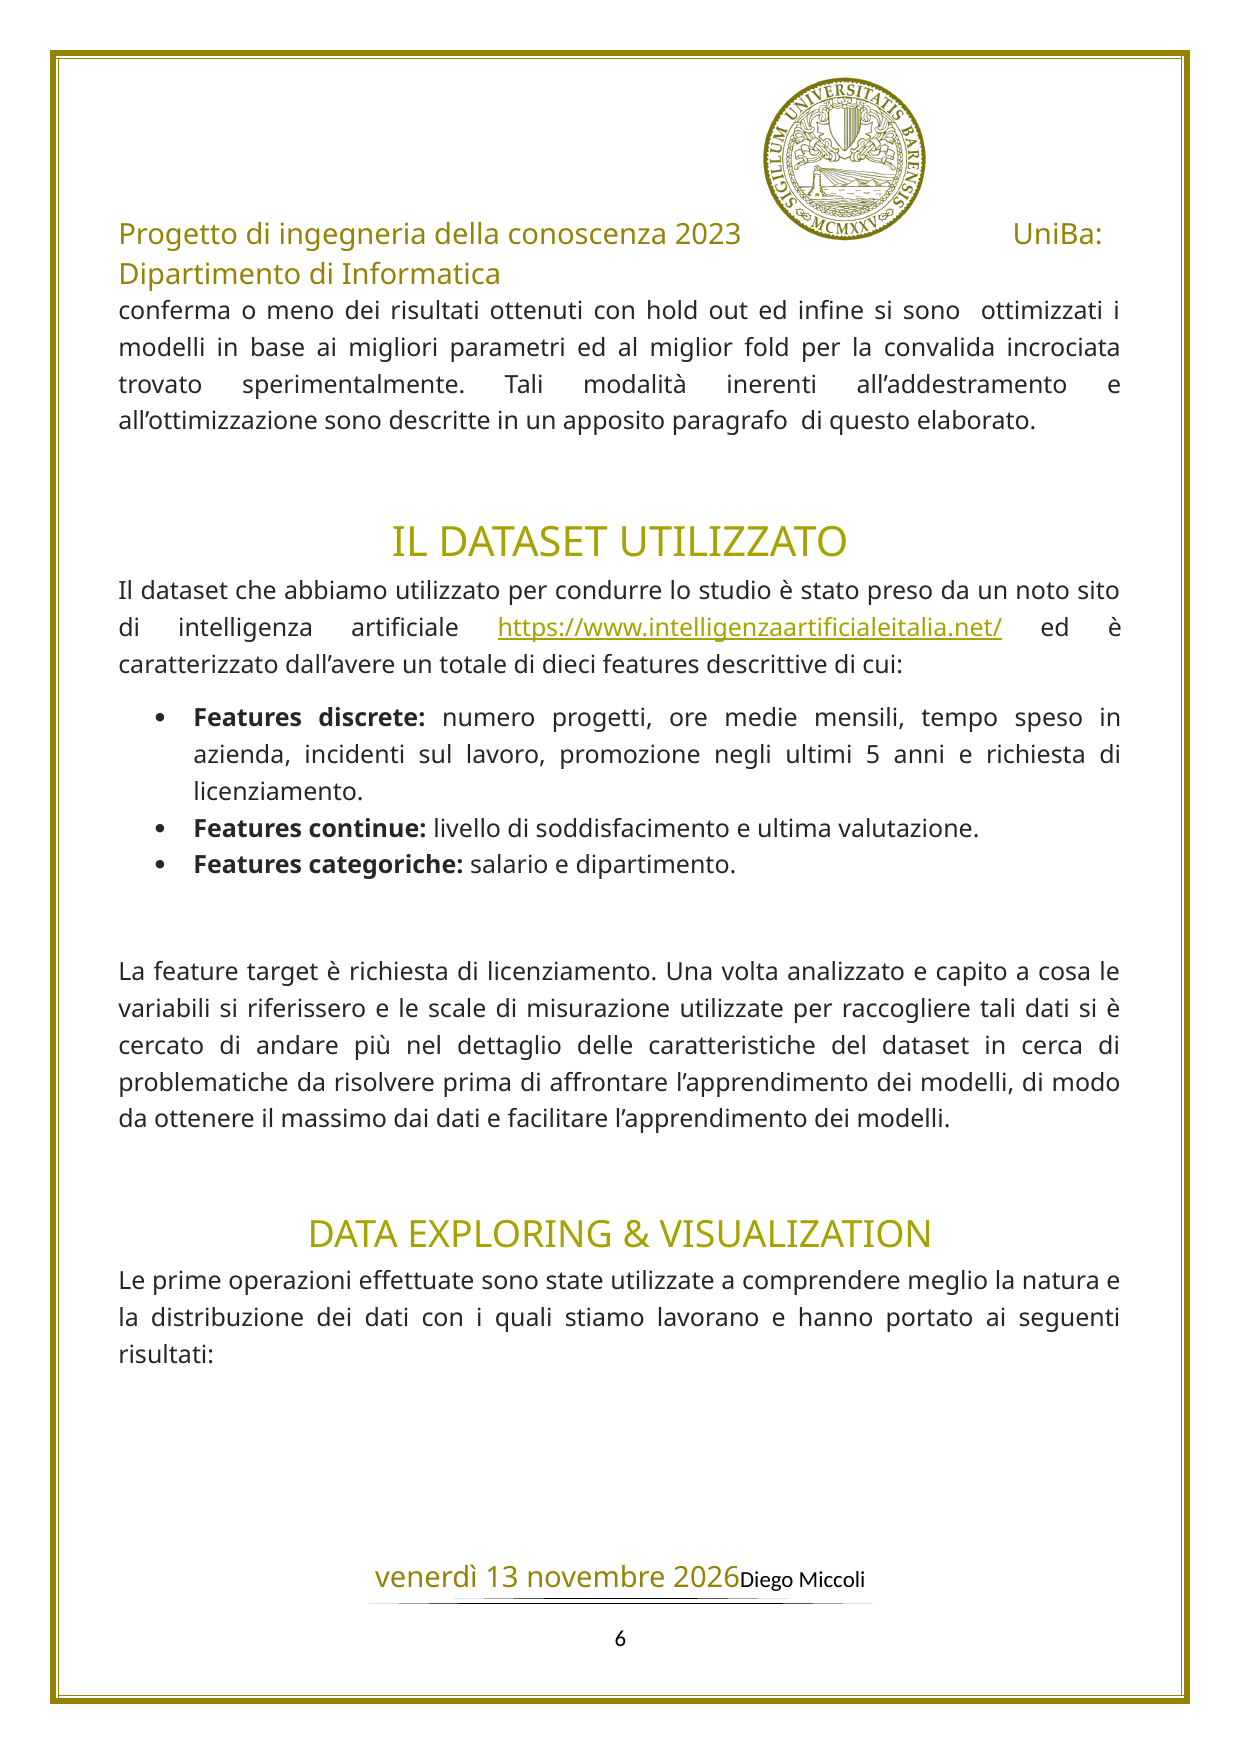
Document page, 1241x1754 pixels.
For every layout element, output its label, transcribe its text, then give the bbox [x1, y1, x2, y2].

subtitle DATA EXPLORING & VISUALIZATION [118, 1208, 1122, 1259]
picture [757, 73, 930, 245]
text Le prime operazioni effettuate sono state utilizzate a comprendere meglio la natura e la distribuzione dei dati con i quali stiamo lavorano e hanno portato ai seguenti risultati: [118, 1263, 1122, 1371]
subtitle IL DATASET UTILIZZATO [118, 512, 1122, 568]
list Features discrete: numero progetti, ore medie mensili, tempo speso in azienda, incidenti sul lavoro, promozione negli ultimi 5 anni e richiesta di licenziamento. [156, 700, 1122, 807]
text Il dataset che abbiamo utilizzato per condurre lo studio è stato preso da un noto sito di intelligenza artificiale https://www.intelligenzaartificialeitalia.net/ ed è caratterizzato dall’avere un totale di dieci features descrittive di cui: [118, 573, 1122, 681]
list Features categoriche: salario e dipartimento. [156, 847, 1122, 881]
list Features continue: livello di soddisfacimento e ultima valutazione. [156, 810, 1122, 844]
text La feature target è richiesta di licenziamento. Una volta analizzato e capito a cosa le variabili si riferissero e le scale di misurazione utilizzate per raccogliere tali dati si è cercato di andare più nel dettaglio delle caratteristiche del dataset in cerca di problematiche da risolvere prima di affrontare l’apprendimento dei modelli, di modo da ottenere il massimo dai dati e facilitare l’apprendimento dei modelli. [118, 954, 1122, 1135]
